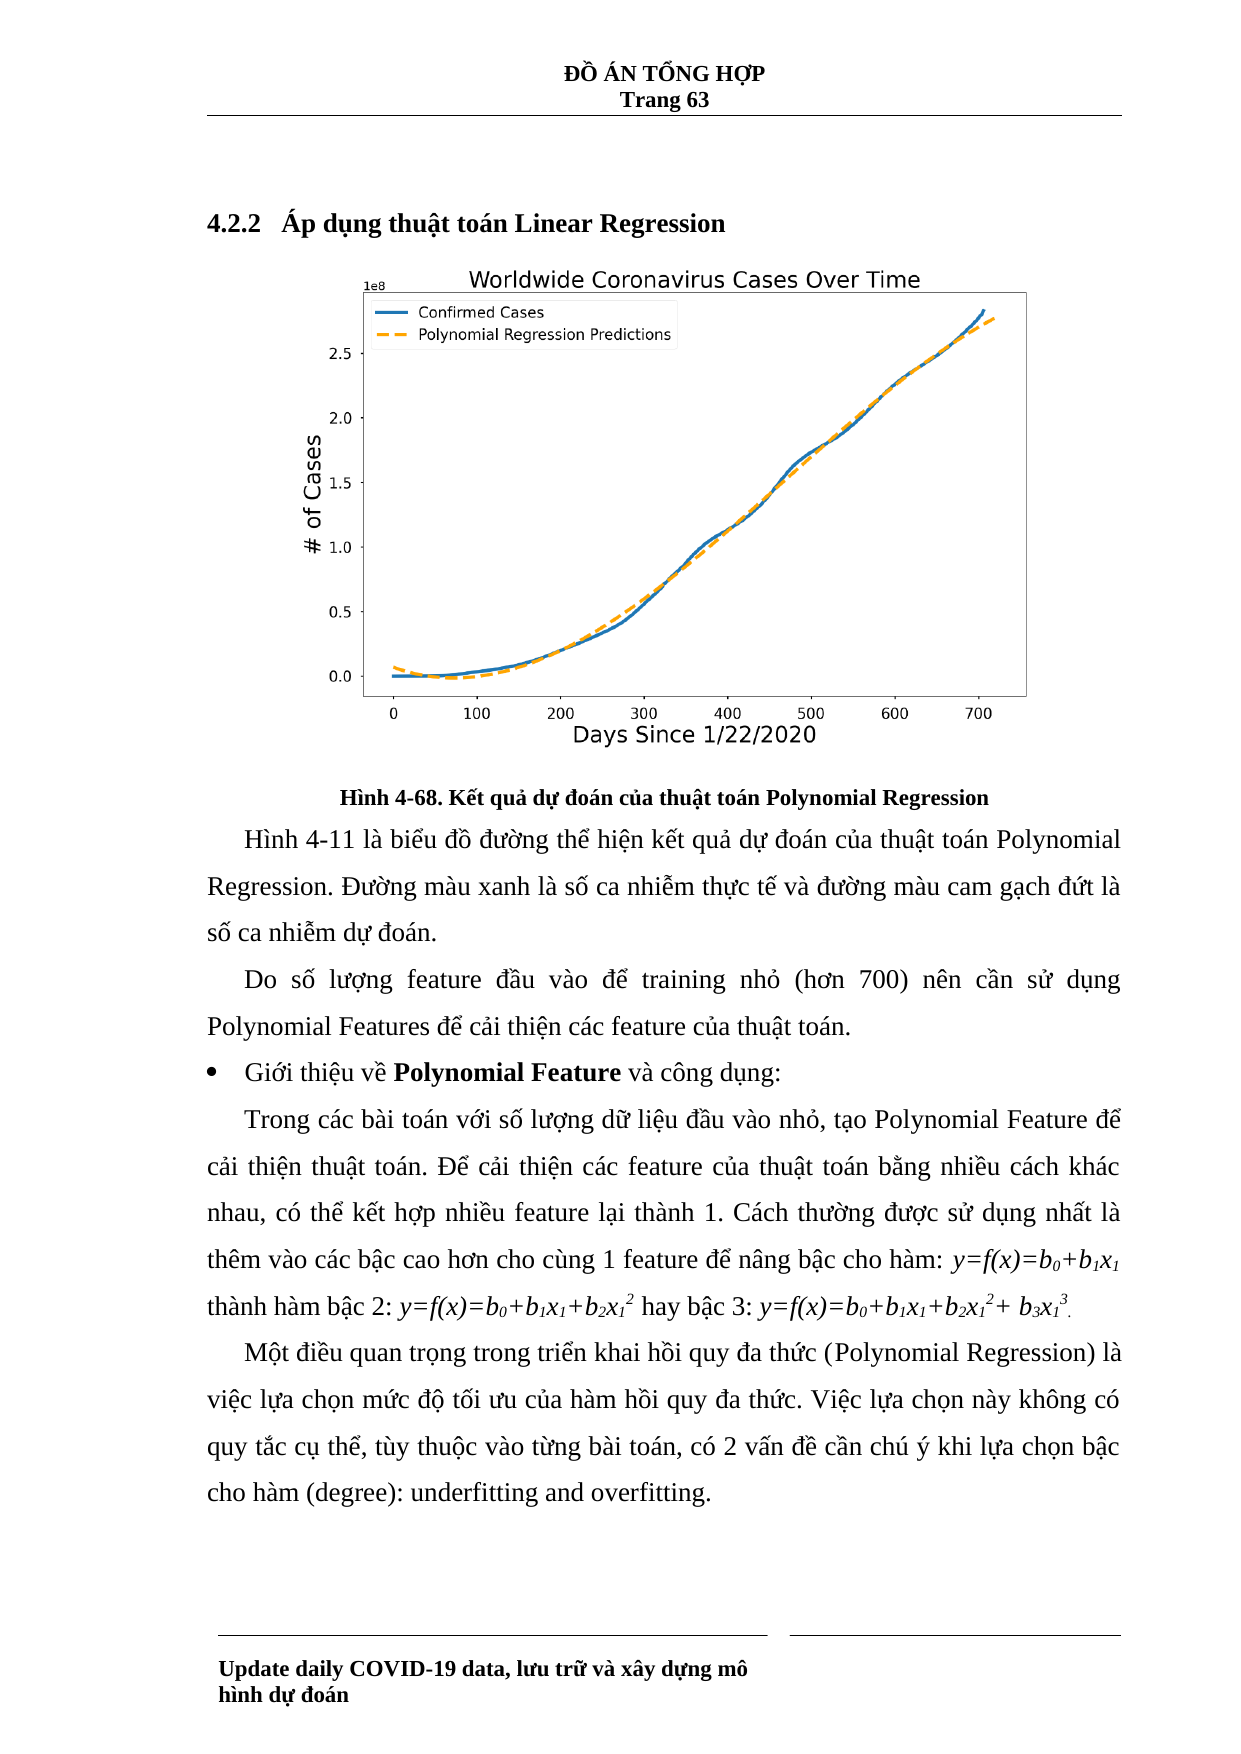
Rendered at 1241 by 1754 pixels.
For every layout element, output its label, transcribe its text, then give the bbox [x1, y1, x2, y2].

text Hình 4-11 là biểu đồ đường thể hiện kết quả dự đoán của thuật toán Polynomial Regression. Đường màu xanh là số ca nhiễm thực tế và đường màu cam gạch đứt là số ca nhiễm dự đoán. [207, 823, 1122, 947]
text Do số lượng feature đầu vào để training nhỏ (hơn 700) nên cần sử dụng Polynomial Features để cải thiện các feature của thuật toán. [207, 963, 1122, 1041]
picture [298, 266, 1031, 752]
subtitle Áp dụng thuật toán Linear Regression [207, 207, 1122, 238]
text Trong các bài toán với số lượng dữ liệu đầu vào nhỏ, tạo Polynomial Feature để cải thiện thuật toán. Để cải thiện các feature của thuật toán bằng nhiều cách khác nhau, có thể kết hợp nhiều feature lại thành 1. Cách thường được sử dụng nhất là thêm vào các bậc cao hơn cho cùng 1 feature để nâng bậc cho hàm: y=f(x)=b0+b1x1 thành hàm bậc 2: y=f(x)=b0+b1x1+b2x12 hay bậc 3: y=f(x)=b0+b1x1+b2x12+ b3x13. [207, 1103, 1122, 1321]
list Giới thiệu về Polynomial Feature và công dụng: [207, 1056, 1122, 1088]
text Một điều quan trọng trong triển khai hồi quy đa thức (Polynomial Regression) là việc lựa chọn mức độ tối ưu của hàm hồi quy đa thức. Việc lựa chọn này không có quy tắc cụ thể, tùy thuộc vào từng bài toán, có 2 vấn đề cần chú ý khi lựa chọn bậc cho hàm (degree): underfitting and overfitting. [207, 1337, 1122, 1508]
